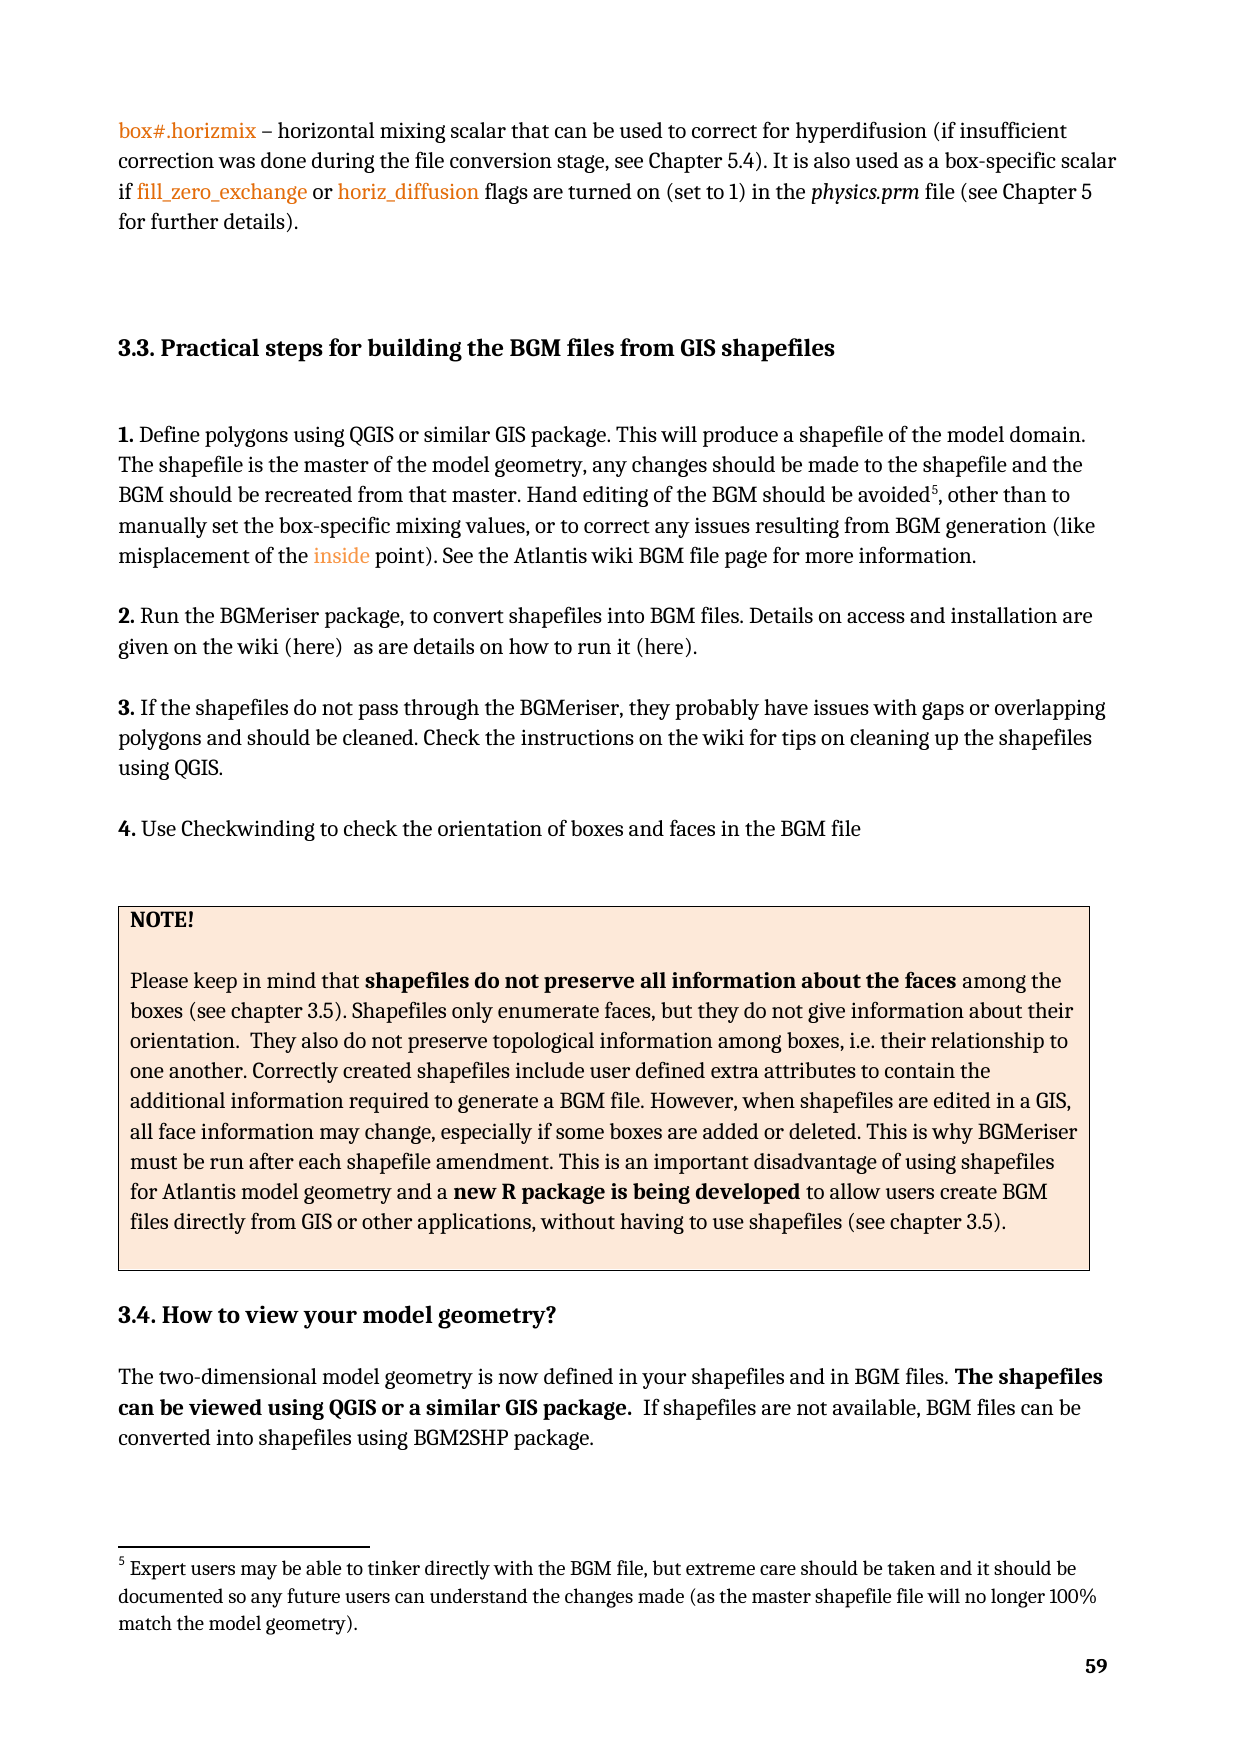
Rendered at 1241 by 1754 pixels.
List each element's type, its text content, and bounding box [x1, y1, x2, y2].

text box#.horizmix – horizontal mixing scalar that can be used to correct for hyperdifusion (if insufficient correction was done during the file conversion stage, see Chapter 5.4). It is also used as a box-specific scalar if fill_zero_exchange or horiz_diffusion flags are turned on (set to 1) in the physics.prm file (see Chapter 5 for further details). [118, 118, 1122, 235]
text 3. If the shapefiles do not pass through the BGMeriser, they probably have issues with gaps or overlapping polygons and should be cleaned. Check the instructions on the wiki for tips on cleaning up the shapefiles using QGIS. [118, 694, 1122, 781]
text 2. Run the BGMeriser package, to convert shapefiles into BGM files. Details on access and installation are given on the wiki (here) as are details on how to run it (here). [118, 603, 1122, 660]
text 1. Define polygons using QGIS or similar GIS package. This will produce a shapefile of the model domain. The shapefile is the master of the model geometry, any changes should be made to the shapefile and the BGM should be recreated from that master. Hand editing of the BGM should be avoided, other than to manually set the box-specific mixing values, or to correct any issues resulting from BGM generation (like misplacement of the inside point). See the Atlantis wiki BGM file page for more information. [118, 422, 1122, 569]
text 4. Use Checkwinding to check the orientation of boxes and faces in the BGM file [118, 815, 1122, 842]
text 3.4. How to view your model geometry? [118, 1301, 1122, 1329]
text The two-dimensional model geometry is now defined in your shapefiles and in BGM files. The shapefiles can be viewed using QGIS or a similar GIS package. If shapefiles are not available, BGM files can be converted into shapefiles using BGM2SHP package. [118, 1364, 1122, 1451]
subtitle 3.3. Practical steps for building the BGM files from GIS shapefiles [118, 333, 1122, 362]
table_header NOTE! Please keep in mind that shapefiles do not preserve all information about the faces among the boxes (see chapter 3.5). Shapefiles only enumerate faces, but they do not give information about their orientation. They also do not preserve topological information among boxes, i.e. their relationship to one another. Correctly created shapefiles include user defined extra attributes to contain the additional information required to generate a BGM file. However, when shapefiles are edited in a GIS, all face information may change, especially if some boxes are added or deleted. This is why BGMeriser must be run after each shapefile amendment. This is an important disadvantage of using shapefiles for Atlantis model geometry and a new R package is being developed to allow users create BGM files directly from GIS or other applications, without having to use shapefiles (see chapter 3.5). [119, 907, 1089, 1269]
